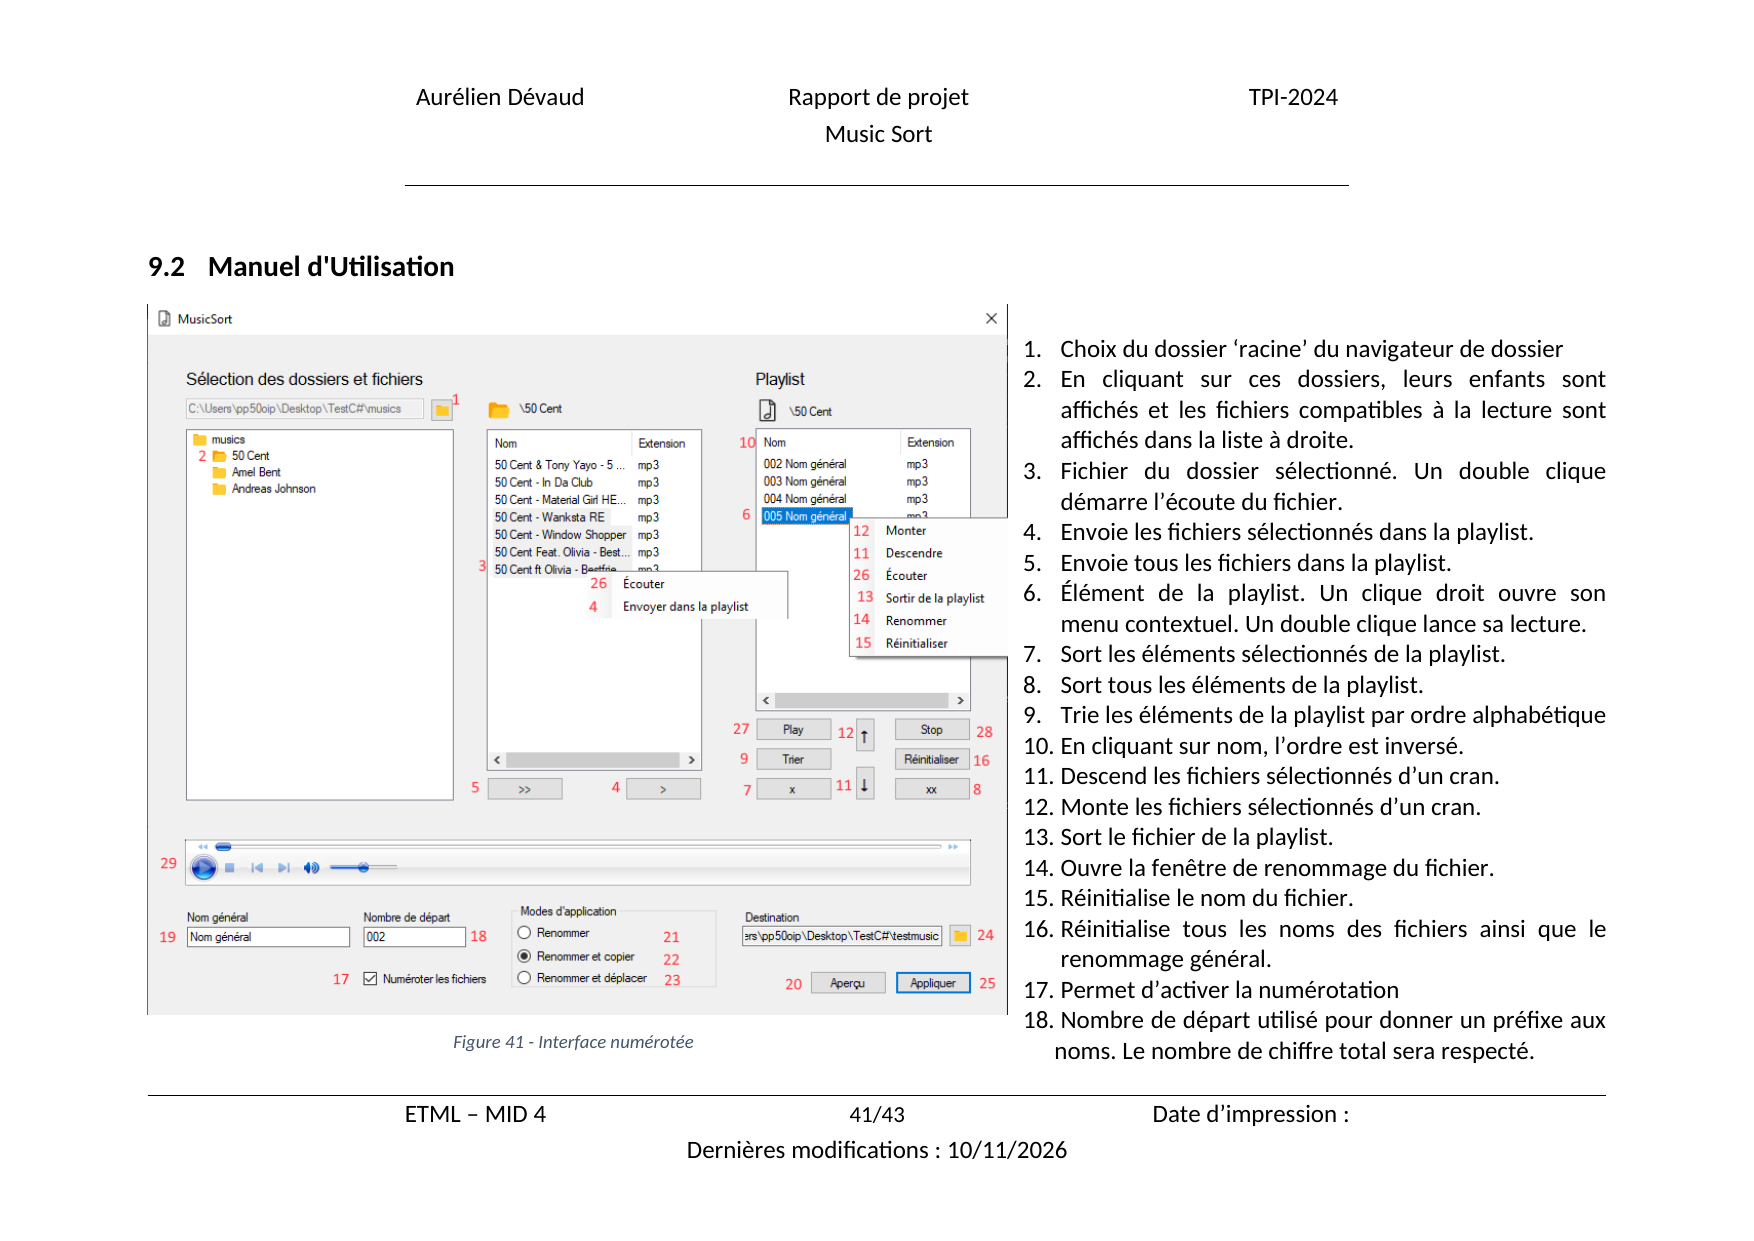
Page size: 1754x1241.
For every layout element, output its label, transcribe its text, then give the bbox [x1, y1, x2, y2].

list Fichier du dossier sélectionné. Un double clique démarre l’écoute du fichier. [1008, 455, 1606, 516]
list Choix du dossier ‘racine’ du navigateur de dossier [1008, 333, 1606, 363]
list Sort le fichier de la playlist. [1008, 821, 1606, 852]
subtitle Manuel d'Utilisation [148, 248, 1606, 284]
list Élément de la playlist. Un clique droit ouvre son menu contextuel. Un double clique lance sa lecture. [1008, 577, 1606, 638]
list Sort les éléments sélectionnés de la playlist. [1008, 638, 1606, 669]
list Monte les fichiers sélectionnés d’un cran. [1008, 791, 1606, 821]
list Envoie tous les fichiers dans la playlist. [1008, 547, 1606, 577]
list Trie les éléments de la playlist par ordre alphabétique [1008, 699, 1606, 730]
list En cliquant sur ces dossiers, leurs enfants sont affichés et les fichiers compatibles à la lecture sont affichés dans la liste à droite. [1008, 363, 1606, 455]
list Réinitialise le nom du fichier. [1008, 882, 1606, 913]
list Sort tous les éléments de la playlist. [1008, 669, 1606, 699]
list Envoie les fichiers sélectionnés dans la playlist. [1008, 516, 1606, 547]
list Descend les fichiers sélectionnés d’un cran. [1008, 760, 1606, 791]
picture [147, 304, 1008, 1015]
list Réinitialise tous les noms des fichiers ainsi que le renommage général. [1008, 913, 1606, 974]
list En cliquant sur nom, l’ordre est inversé. [1008, 730, 1606, 760]
list Permet d’activer la numérotation [1008, 974, 1606, 1004]
list Ouvre la fenêtre de renommage du fichier. [1008, 852, 1606, 882]
list Nombre de départ utilisé pour donner un préfixe aux noms. Le nombre de chiffre total sera respecté. [148, 1004, 1606, 1066]
